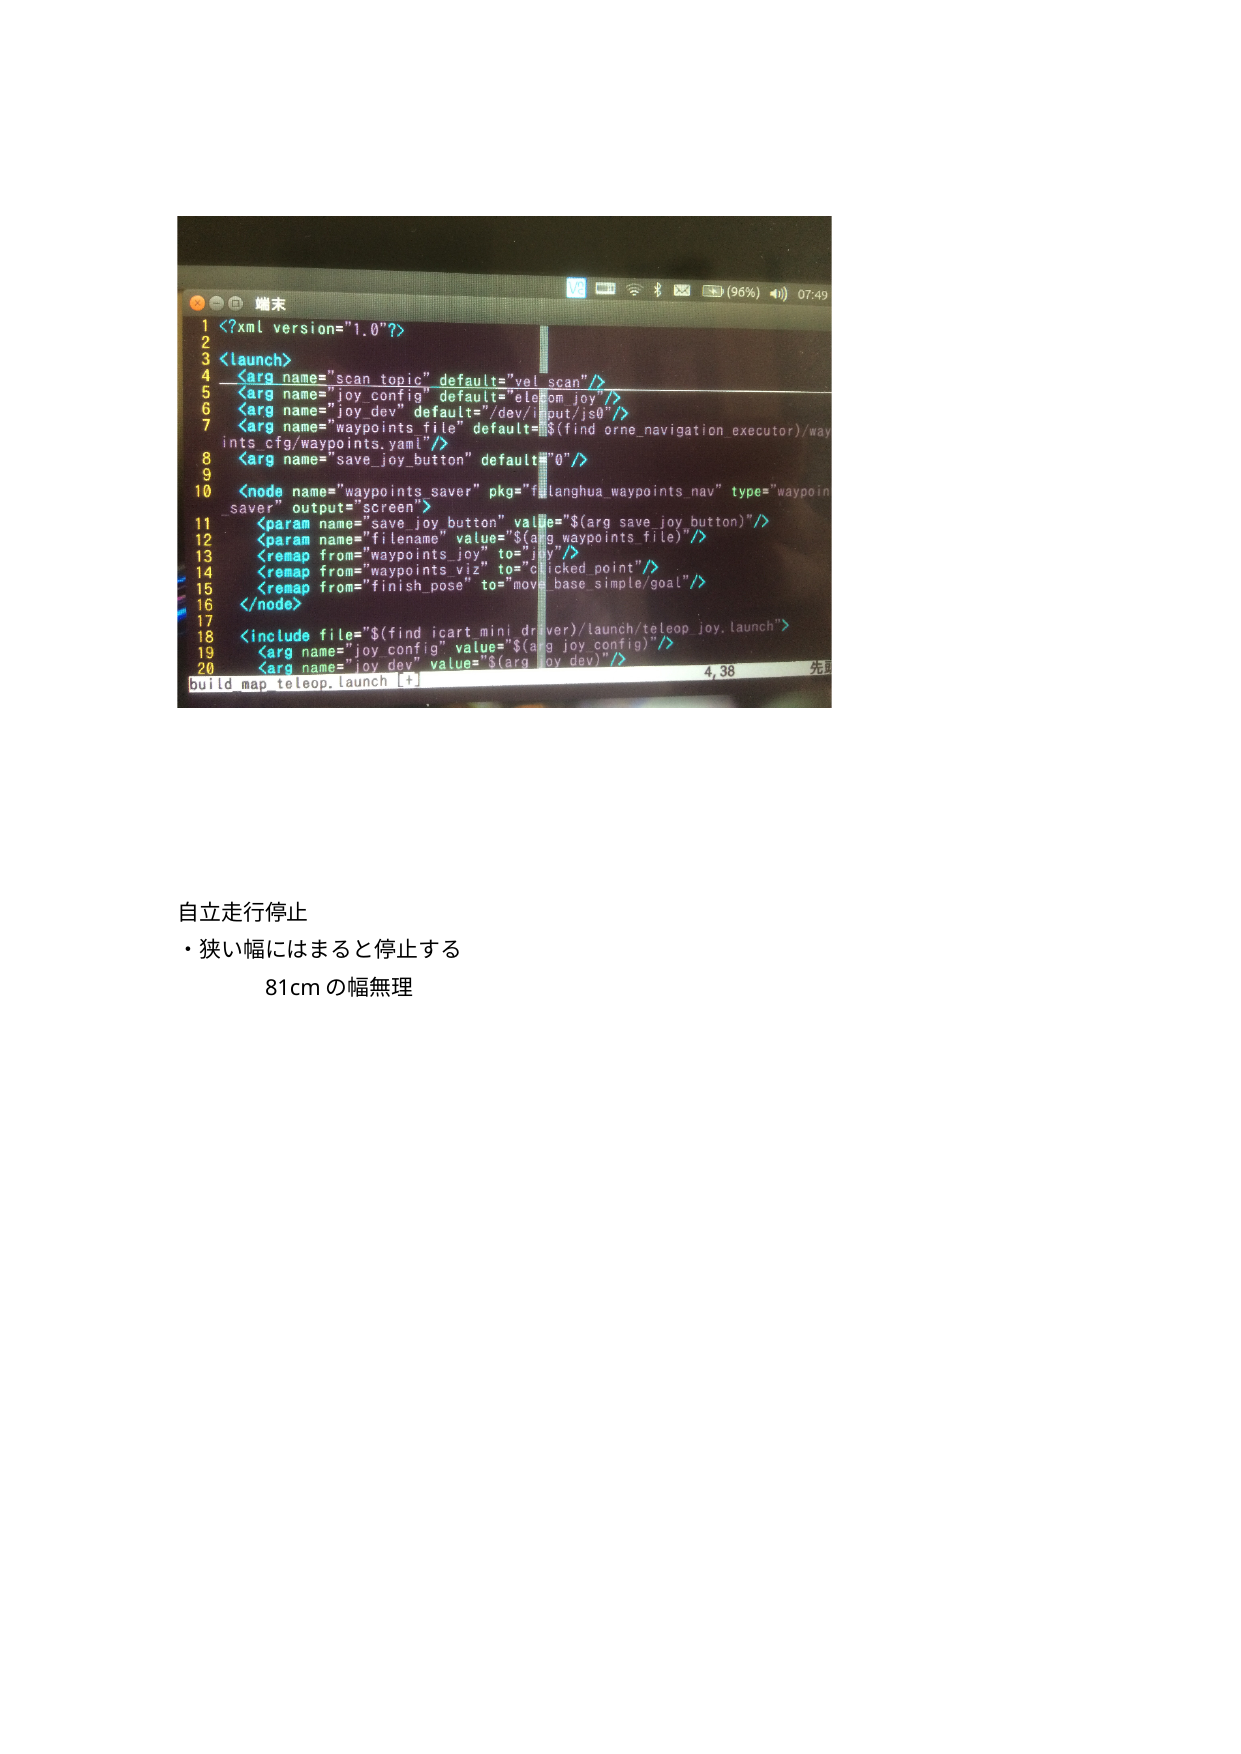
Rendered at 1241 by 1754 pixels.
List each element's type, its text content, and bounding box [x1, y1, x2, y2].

text 自立走行停止 [177, 892, 1063, 929]
text ・狭い幅にはまると停止する [177, 929, 1063, 967]
picture [177, 216, 832, 708]
text 81cmの幅無理 [177, 967, 1063, 1004]
